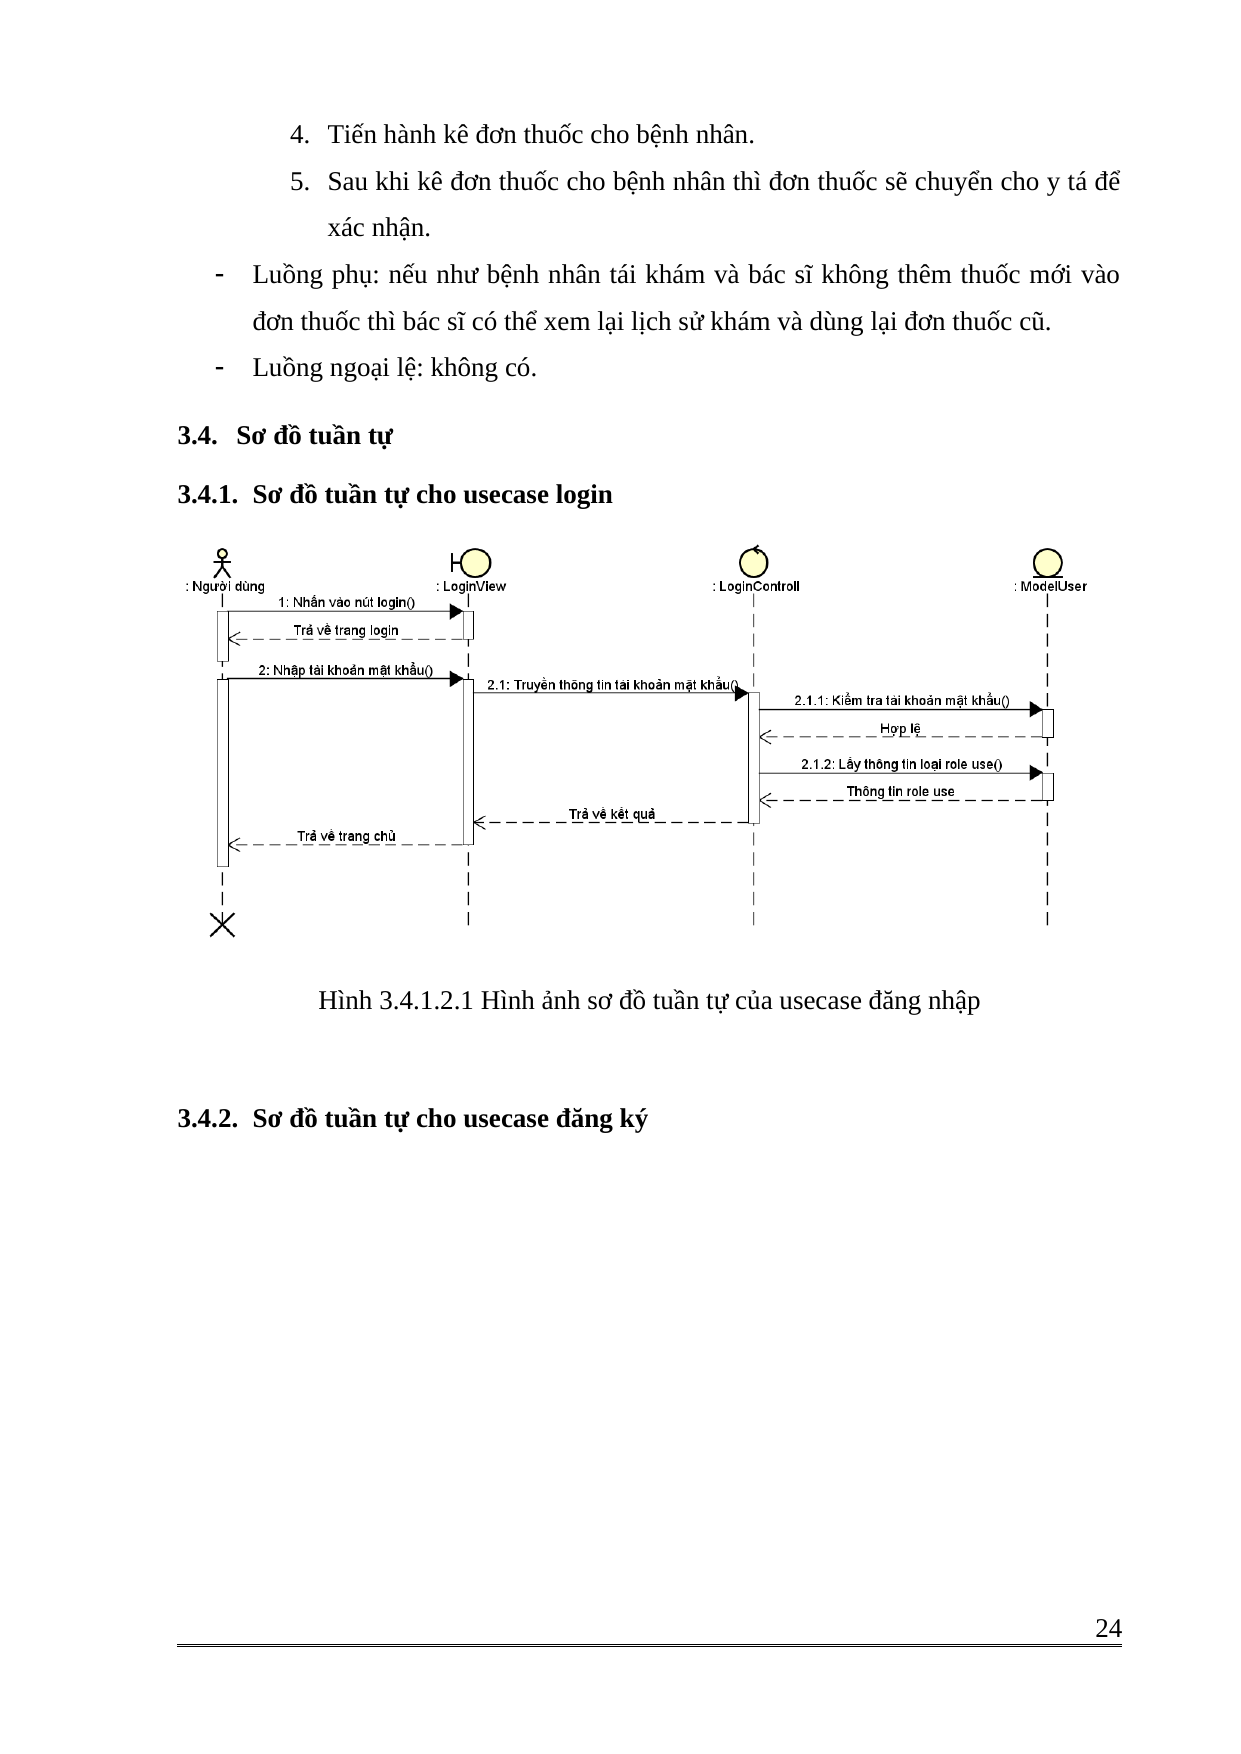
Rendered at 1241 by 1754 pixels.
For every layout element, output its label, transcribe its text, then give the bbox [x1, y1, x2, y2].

subtitle Sơ đồ tuần tự cho usecase đăng ký [177, 1102, 1122, 1134]
list Luồng phụ: nếu như bệnh nhân tái khám và bác sĩ không thêm thuốc mới vào đơn thuốc thì bác sĩ có thể xem lại lịch sử khám và dùng lại đơn thuốc cũ. [215, 258, 1122, 336]
subtitle Sơ đồ tuần tự cho usecase login [177, 478, 1122, 509]
list Sau khi kê đơn thuốc cho bệnh nhân thì đơn thuốc sẽ chuyển cho y tá để xác nhận. [290, 165, 1122, 243]
subtitle Sơ đồ tuần tự [177, 419, 1122, 450]
list Luồng ngoại lệ: không có. [215, 352, 1122, 383]
picture [177, 537, 1123, 957]
list Tiến hành kê đơn thuốc cho bệnh nhân. [290, 118, 1122, 149]
